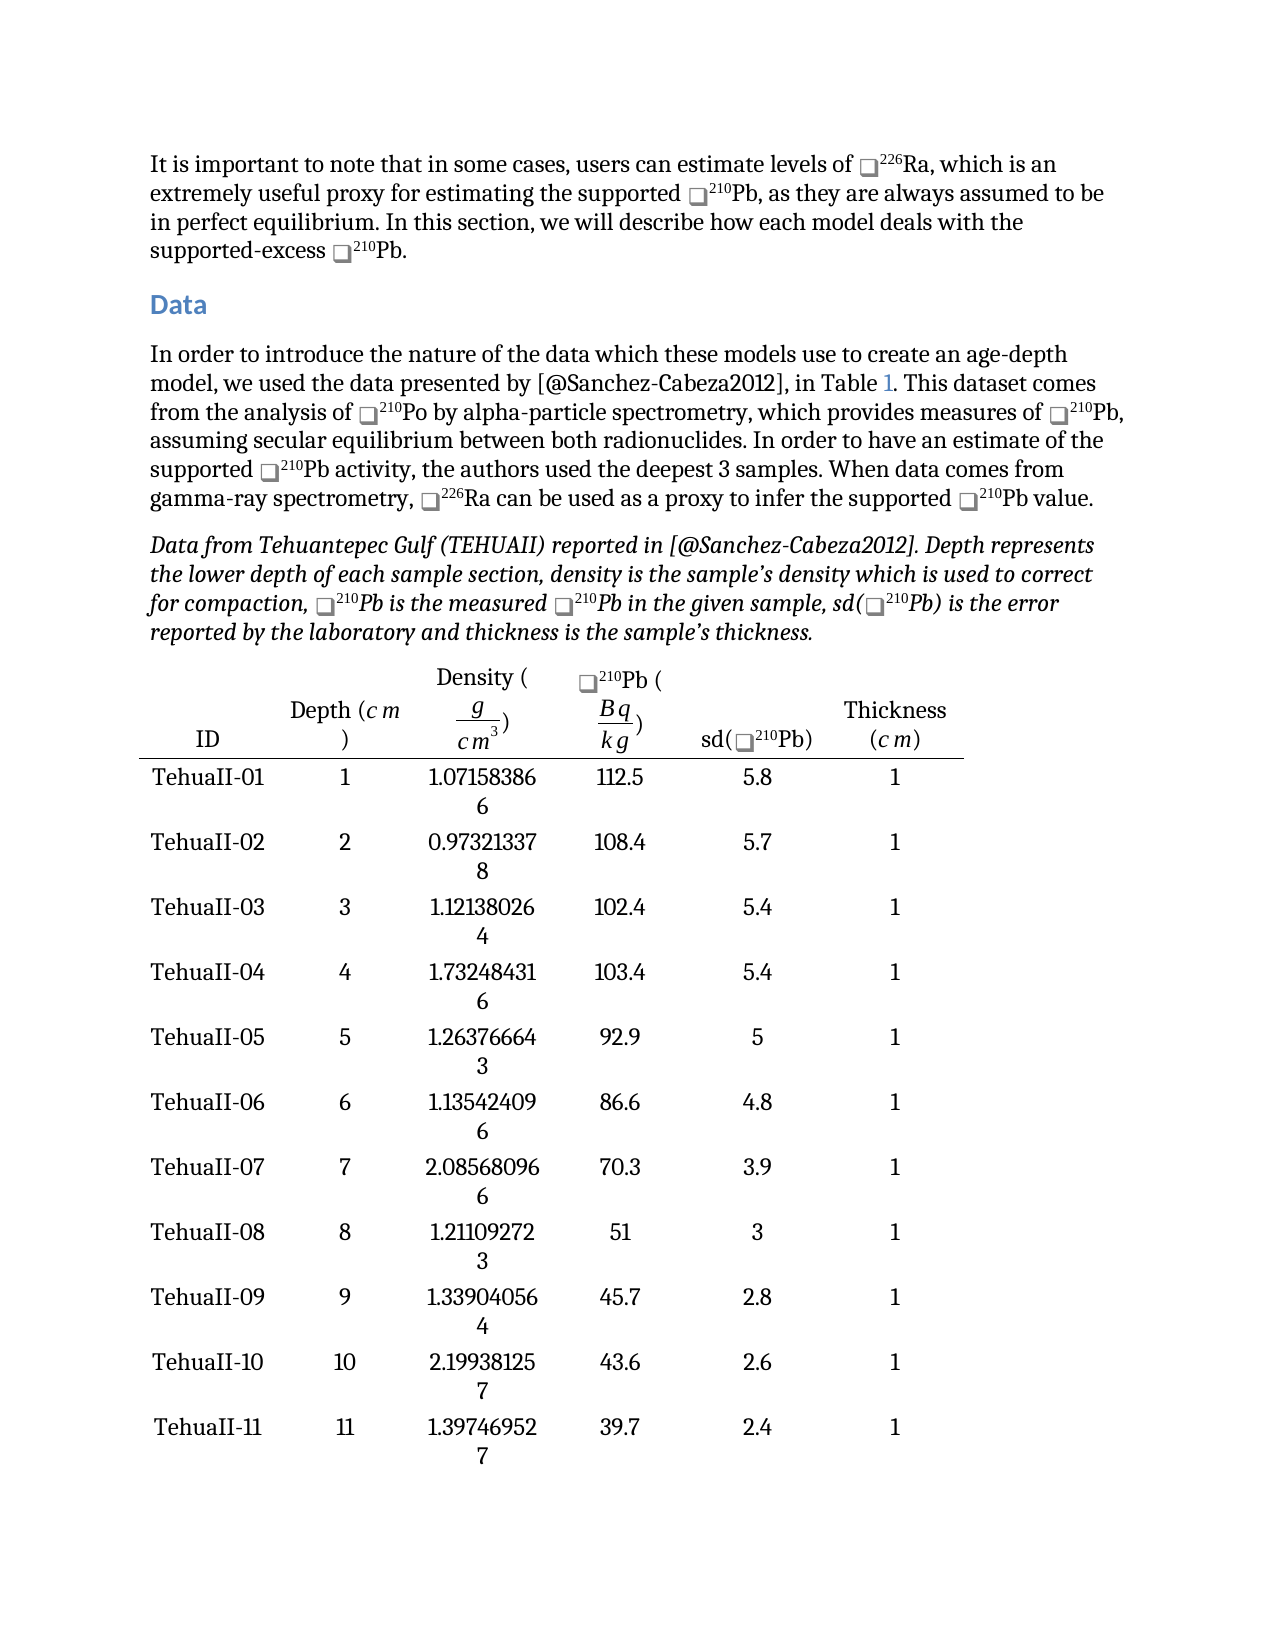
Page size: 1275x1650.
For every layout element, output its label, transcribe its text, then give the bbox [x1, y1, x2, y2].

table_cell TehuaII-01 [139, 759, 276, 824]
table_cell TehuaII-11 [139, 1409, 276, 1474]
table_cell 1 [826, 824, 964, 889]
table_cell 39.7 [551, 1409, 689, 1474]
table_cell 1 [826, 954, 964, 1019]
table_cell TehuaII-09 [139, 1279, 276, 1344]
table_cell 43.6 [551, 1344, 689, 1409]
table_cell TehuaII-08 [139, 1214, 276, 1279]
table_cell 2 [276, 824, 414, 889]
table_cell TehuaII-05 [139, 1019, 276, 1084]
table_cell TehuaII-03 [139, 889, 276, 954]
table_cell 4 [276, 954, 414, 1019]
table_cell 0.973213378 [414, 824, 551, 889]
table_cell 2.199381257 [414, 1344, 551, 1409]
table_cell 6 [276, 1084, 414, 1149]
subtitle Data [150, 286, 1125, 321]
table_cell 5.4 [689, 954, 826, 1019]
table_cell 3 [276, 889, 414, 954]
table_cell 5 [276, 1019, 414, 1084]
table_cell 5.7 [689, 824, 826, 889]
table_cell 103.4 [551, 954, 689, 1019]
table_cell TehuaII-04 [139, 954, 276, 1019]
table_cell 1 [826, 1084, 964, 1149]
text Data from Tehuantepec Gulf (TEHUAII) reported in [@Sanchez-Cabeza2012]. Depth represents the lower depth of each sample section, density is the sample’s density which is used to correct for compaction, Pb is the measured Pb in the given sample, sd(Pb) is the error reported by the laboratory and thickness is the sample’s thickness. [150, 531, 1125, 646]
table_cell 1 [826, 1344, 964, 1409]
table_cell 5.8 [689, 759, 826, 824]
table_cell 3 [689, 1214, 826, 1279]
table_cell 45.7 [551, 1279, 689, 1344]
table_header ID [139, 659, 276, 758]
table_cell 2.8 [689, 1279, 826, 1344]
table_cell 2.4 [689, 1409, 826, 1474]
table_cell TehuaII-10 [139, 1344, 276, 1409]
table_cell 1.071583866 [414, 759, 551, 824]
table_cell 3.9 [689, 1149, 826, 1214]
table_header sd(Pb) [689, 659, 826, 758]
table_cell 1 [826, 1149, 964, 1214]
table_header Density () [414, 659, 551, 758]
table_cell 8 [276, 1214, 414, 1279]
table_cell 11 [276, 1409, 414, 1474]
table_cell TehuaII-02 [139, 824, 276, 889]
table_cell 1.211092723 [414, 1214, 551, 1279]
table_cell 5.4 [689, 889, 826, 954]
table_cell 7 [276, 1149, 414, 1214]
table_cell 1 [826, 889, 964, 954]
table_cell 1 [826, 1214, 964, 1279]
table_cell 86.6 [551, 1084, 689, 1149]
table_cell TehuaII-07 [139, 1149, 276, 1214]
table_cell 10 [276, 1344, 414, 1409]
table_cell 9 [276, 1279, 414, 1344]
table_cell 1.339040564 [414, 1279, 551, 1344]
table_cell 92.9 [551, 1019, 689, 1084]
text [150, 150, 1125, 265]
table_cell 1.121380264 [414, 889, 551, 954]
table_cell 1.732484316 [414, 954, 551, 1019]
table_cell 1.135424096 [414, 1084, 551, 1149]
table_cell 5 [689, 1019, 826, 1084]
table_cell 4.8 [689, 1084, 826, 1149]
table_cell 2.085680966 [414, 1149, 551, 1214]
table_cell 2.6 [689, 1344, 826, 1409]
table_header Pb () [551, 659, 689, 758]
table_header Depth () [276, 659, 414, 758]
text In order to introduce the nature of the data which these models use to create an age-depth model, we used the data presented by [@Sanchez-Cabeza2012], in Table 1. This dataset comes from the analysis of Po by alpha-particle spectrometry, which provides measures of Pb, assuming secular equilibrium between both radionuclides. In order to have an estimate of the supported Pb activity, the authors used the deepest 3 samples. When data comes from gamma-ray spectrometry, Ra can be used as a proxy to infer the supported Pb value. [150, 340, 1125, 513]
table_header Thickness () [826, 659, 964, 758]
table_cell 1.263766643 [414, 1019, 551, 1084]
table_cell 1 [826, 1409, 964, 1474]
table_cell 1 [826, 1019, 964, 1084]
table_cell 51 [551, 1214, 689, 1279]
table_cell TehuaII-06 [139, 1084, 276, 1149]
table_cell 1.397469527 [414, 1409, 551, 1474]
table_cell 102.4 [551, 889, 689, 954]
table_cell 1 [276, 759, 414, 824]
table_cell 108.4 [551, 824, 689, 889]
table_cell 1 [826, 759, 964, 824]
table_cell 112.5 [551, 759, 689, 824]
table_cell 1 [826, 1279, 964, 1344]
table_cell 70.3 [551, 1149, 689, 1214]
